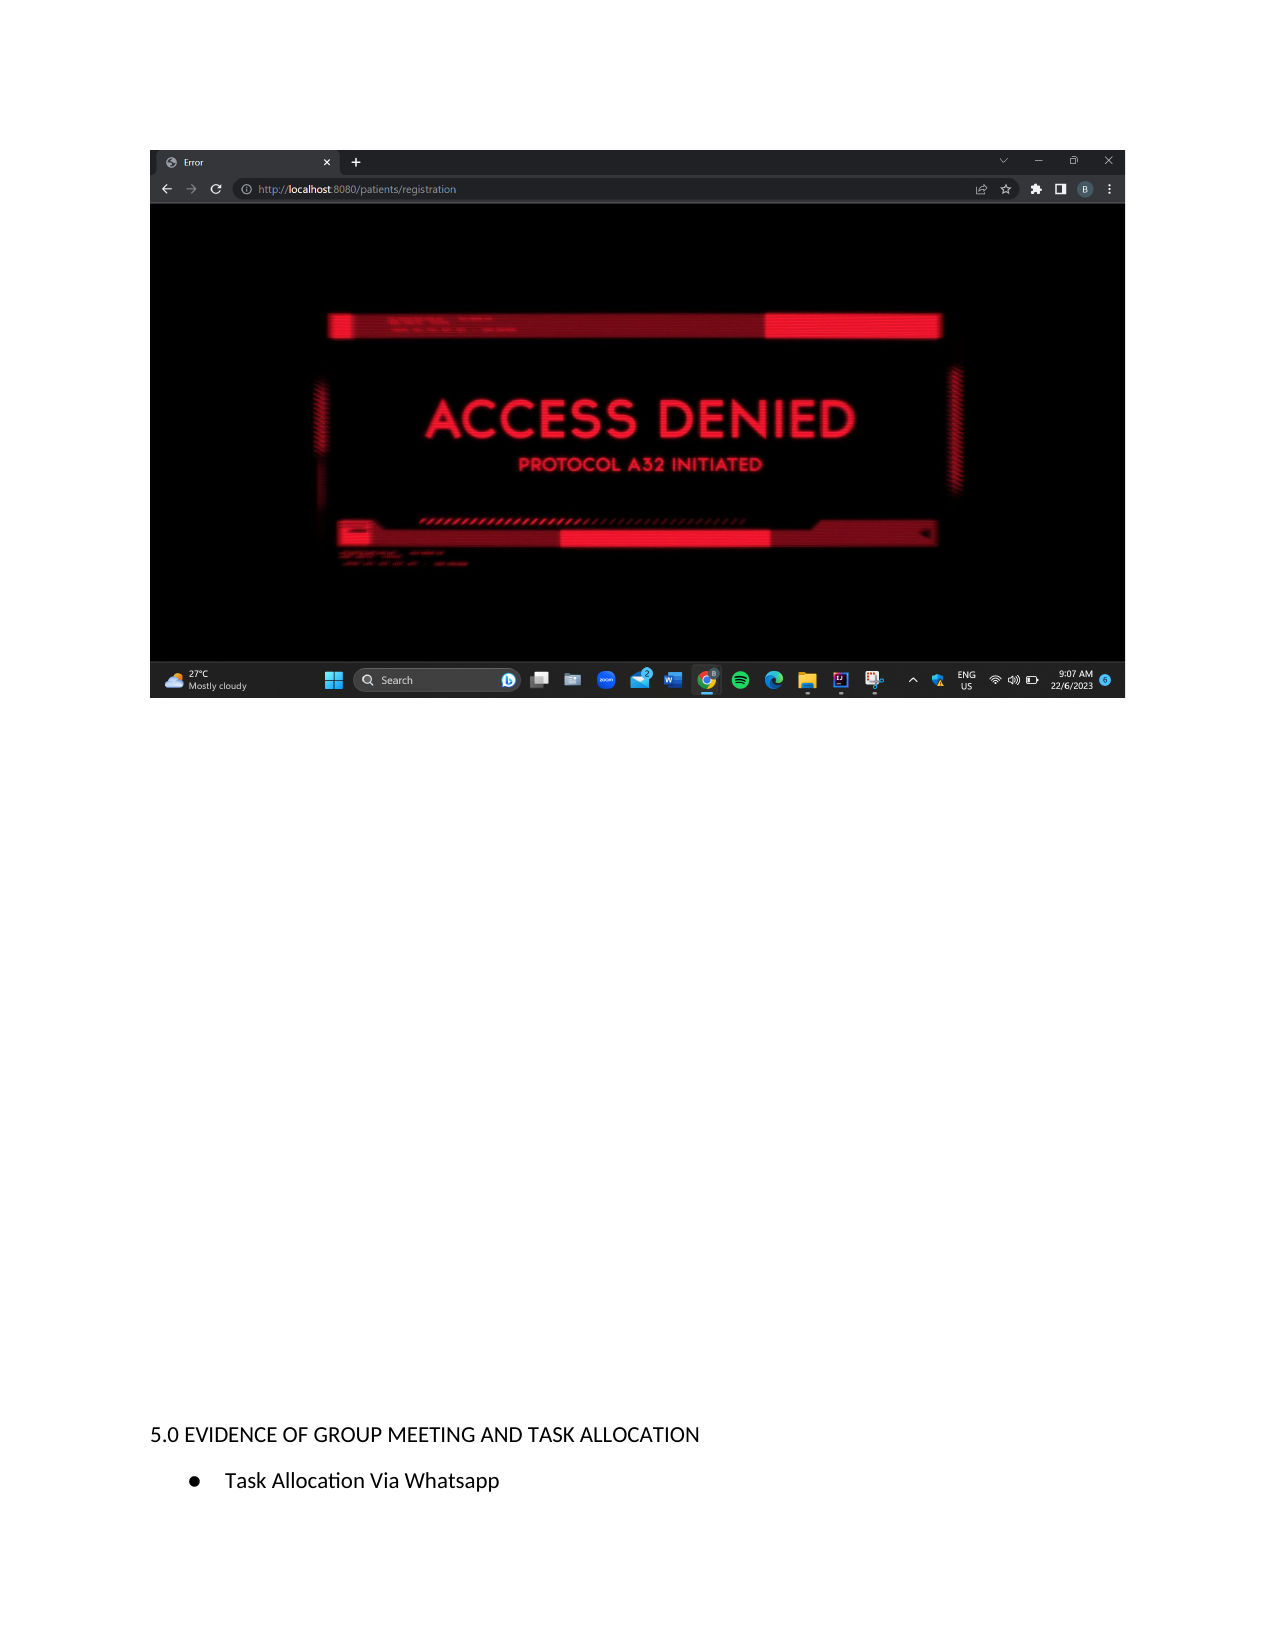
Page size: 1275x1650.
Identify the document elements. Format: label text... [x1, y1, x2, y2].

picture [150, 150, 1125, 698]
list Task Allocation Via Whatsapp [187, 1467, 1125, 1495]
text 5.0 EVIDENCE OF GROUP MEETING AND TASK ALLOCATION [150, 1420, 1125, 1448]
